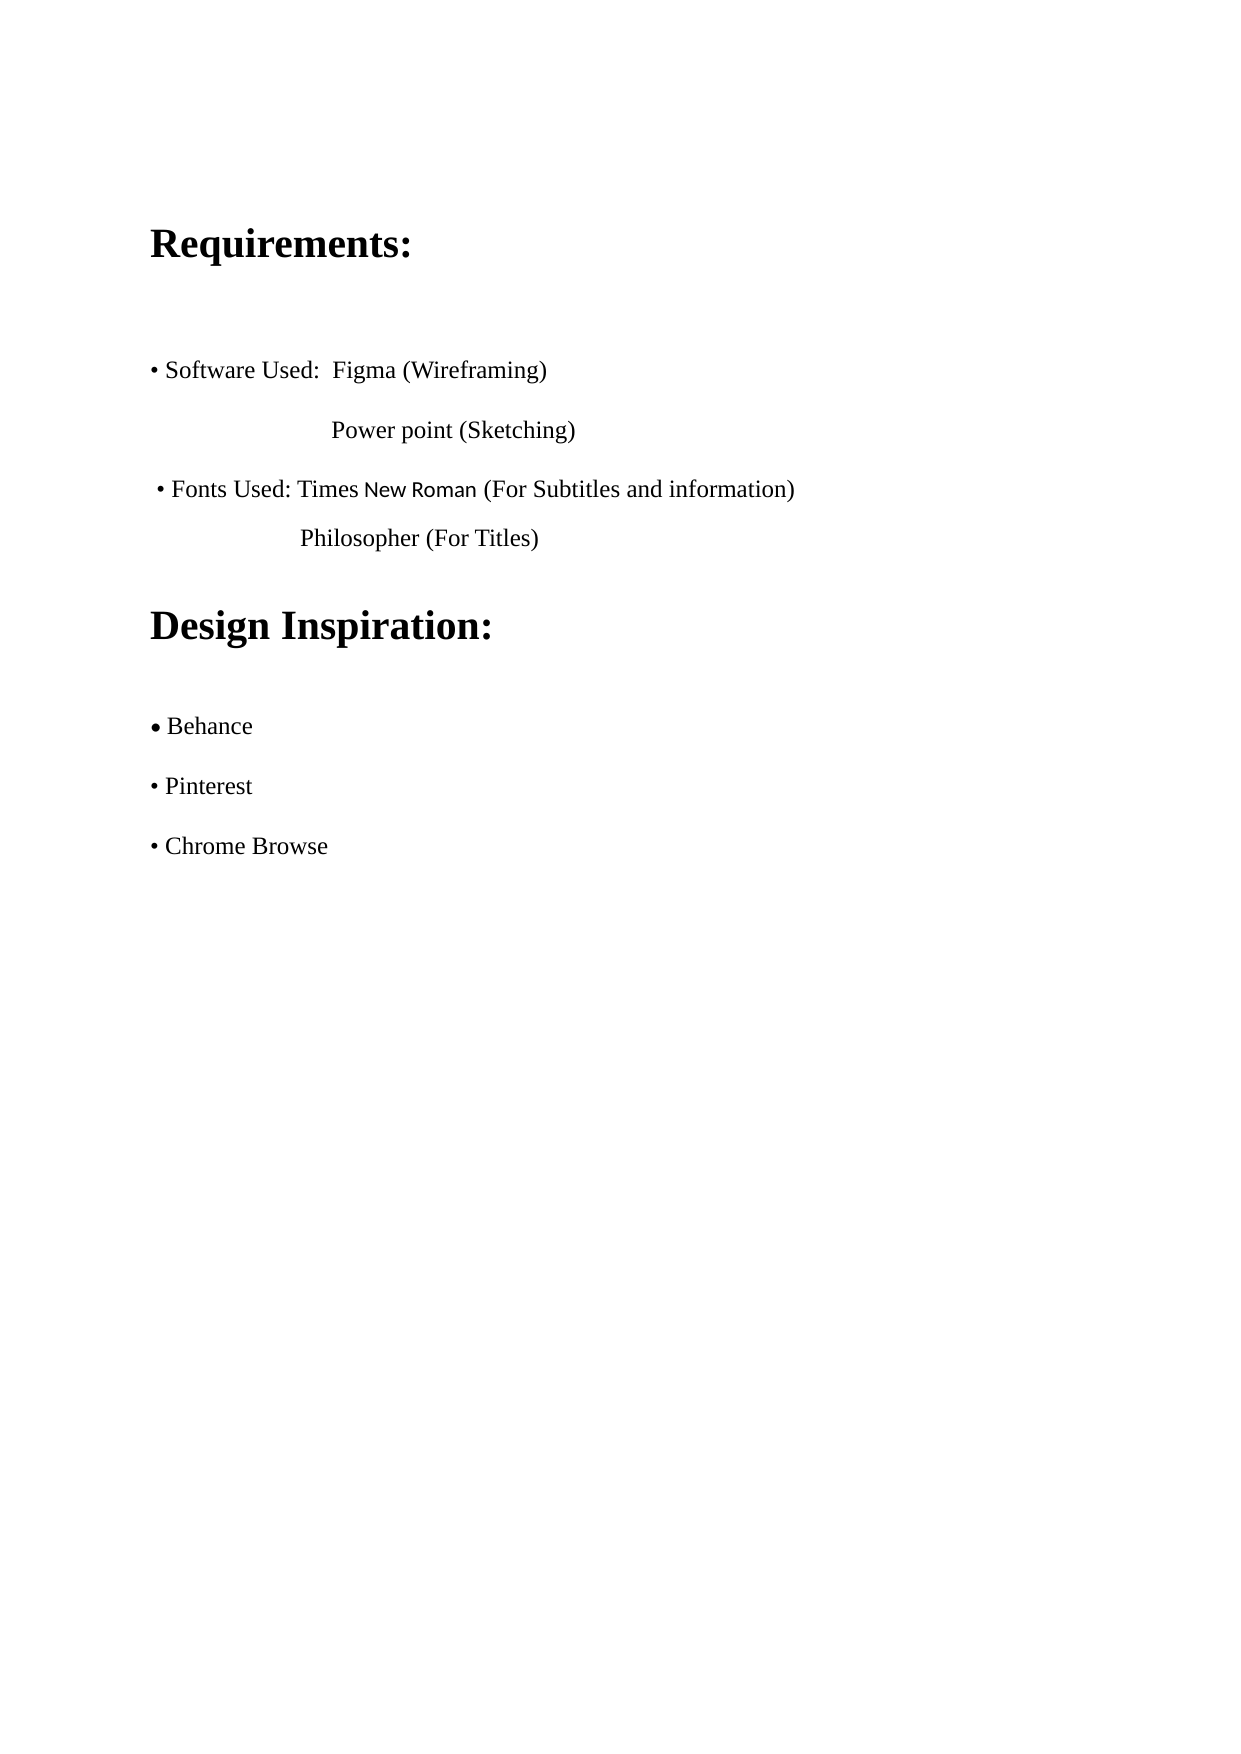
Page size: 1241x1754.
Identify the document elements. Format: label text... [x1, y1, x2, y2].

text • Software Used: Figma (Wireframing) [150, 355, 1090, 384]
text • Behance [150, 669, 1090, 740]
text Power point (Sketching) [300, 415, 1090, 443]
text Design Inspiration: [150, 600, 1090, 648]
text • Pinterest [150, 771, 1090, 800]
text Philosopher (For Titles) [225, 523, 1090, 582]
text • Fonts Used: Times New Roman (For Subtitles and information) [150, 474, 1090, 504]
text • Chrome Browse [150, 831, 1090, 860]
text Requirements: [150, 218, 1090, 266]
